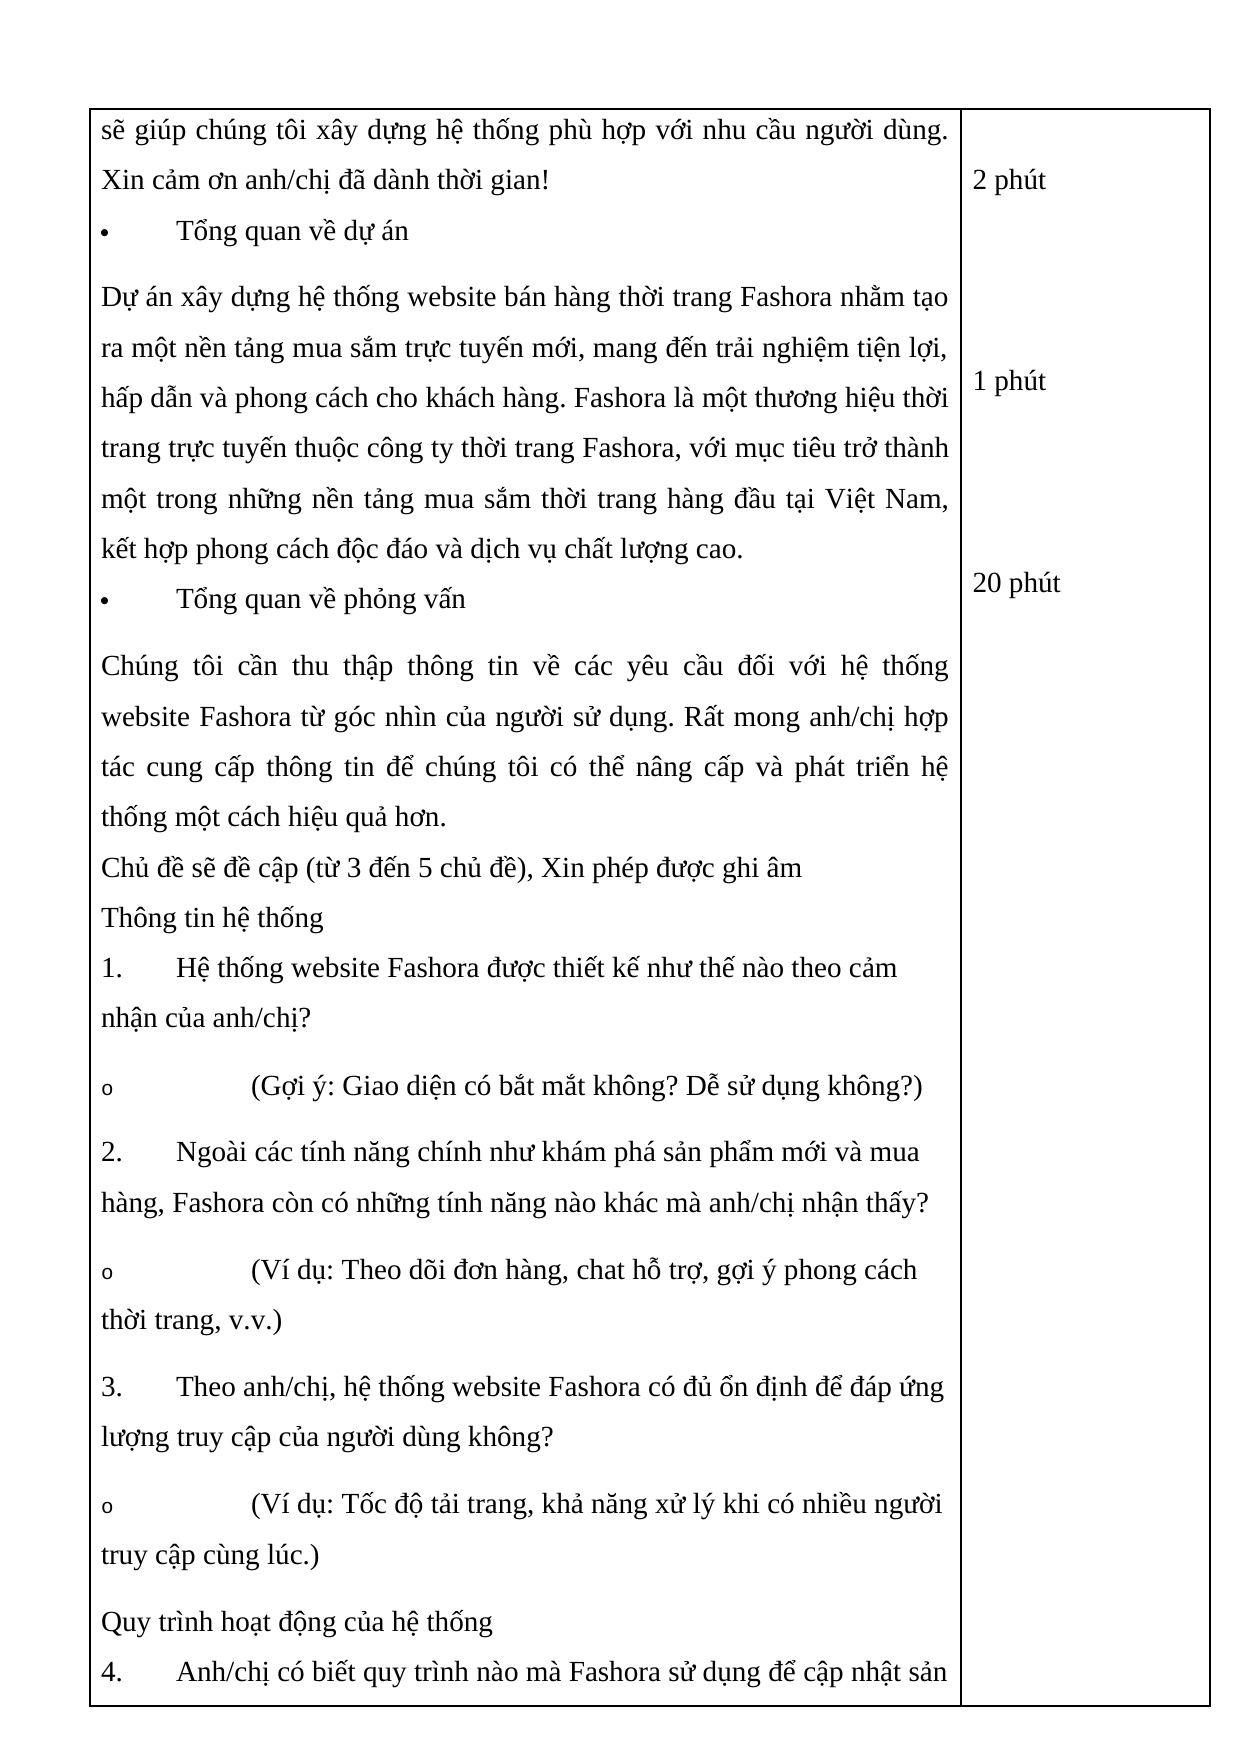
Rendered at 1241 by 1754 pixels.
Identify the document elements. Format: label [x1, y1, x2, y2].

table_cell [962, 110, 1209, 1705]
table_cell [91, 110, 960, 1705]
